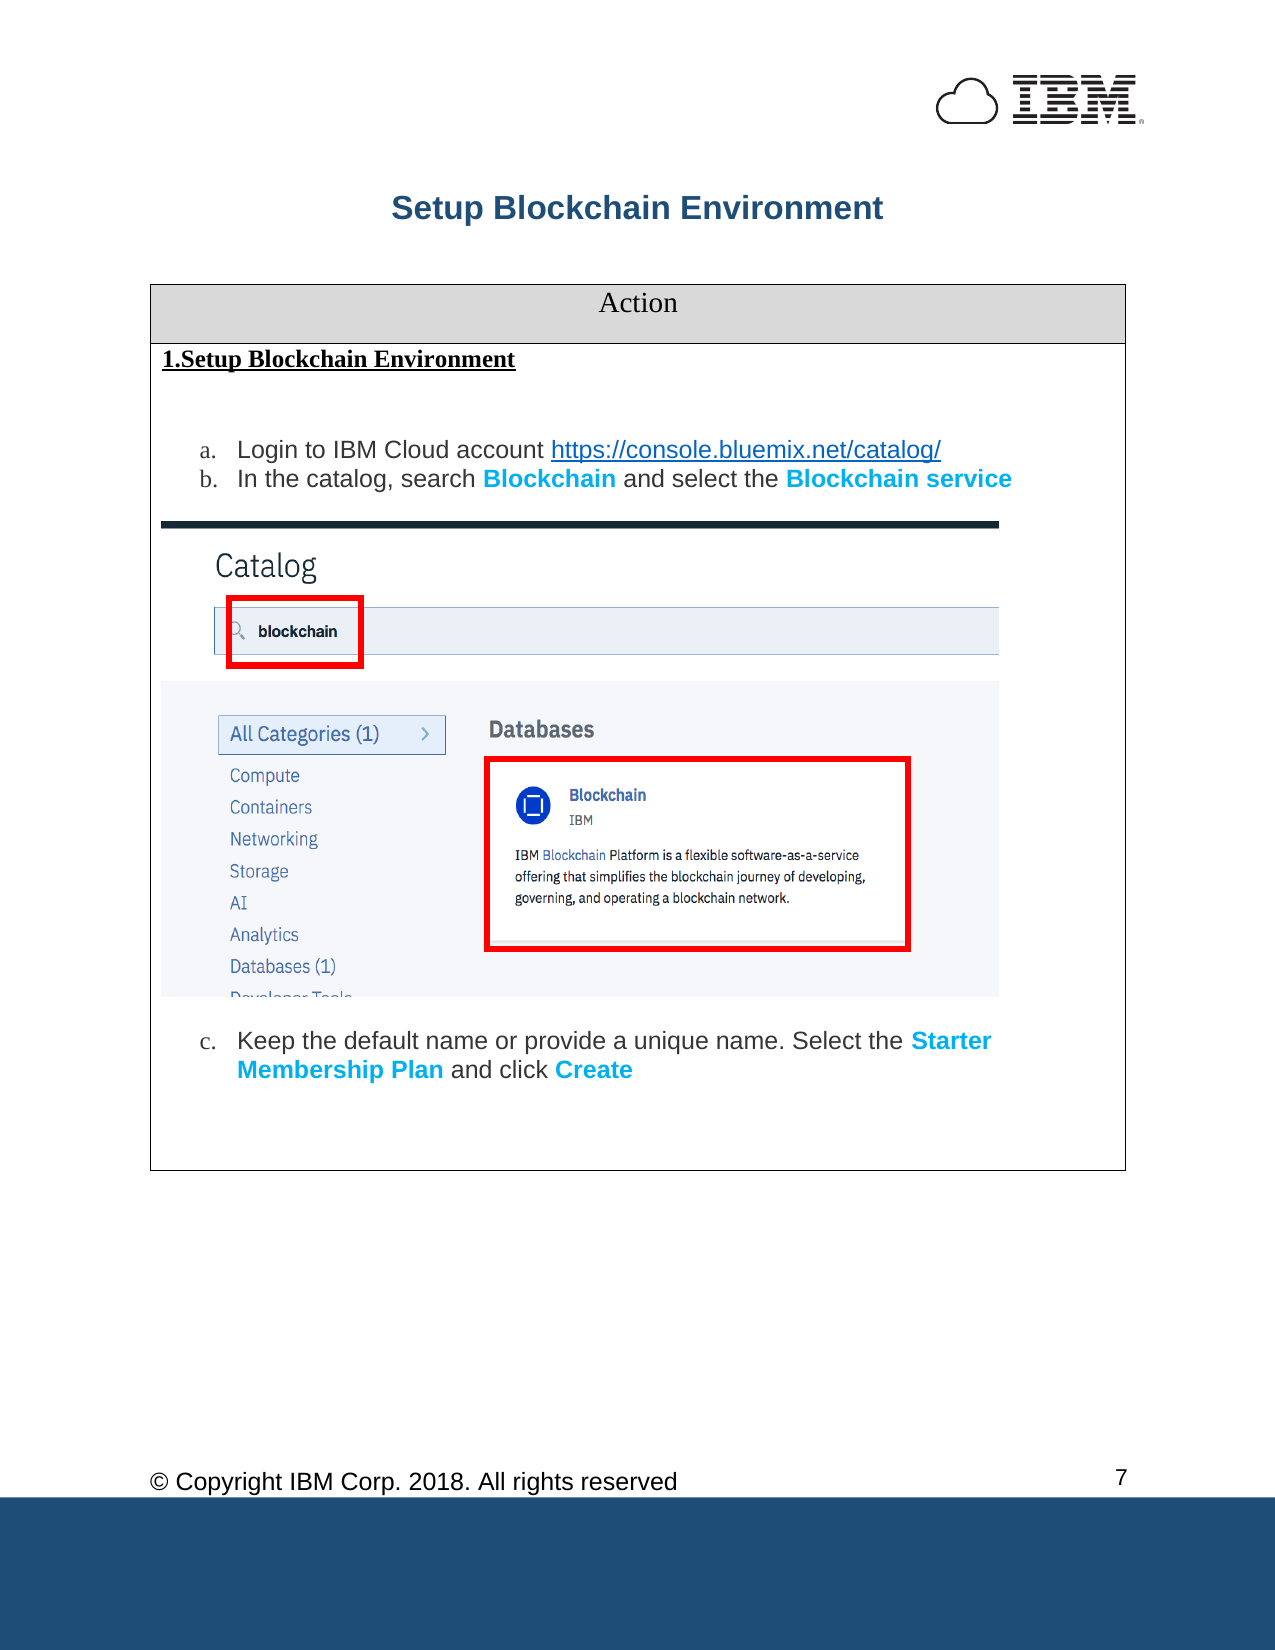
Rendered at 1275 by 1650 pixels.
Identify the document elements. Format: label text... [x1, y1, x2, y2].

picture [933, 76, 1001, 124]
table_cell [151, 344, 1125, 1170]
table_header Action [151, 285, 1125, 343]
subtitle Setup Blockchain Environment [150, 188, 1125, 227]
picture [1013, 75, 1144, 124]
picture [161, 521, 999, 997]
